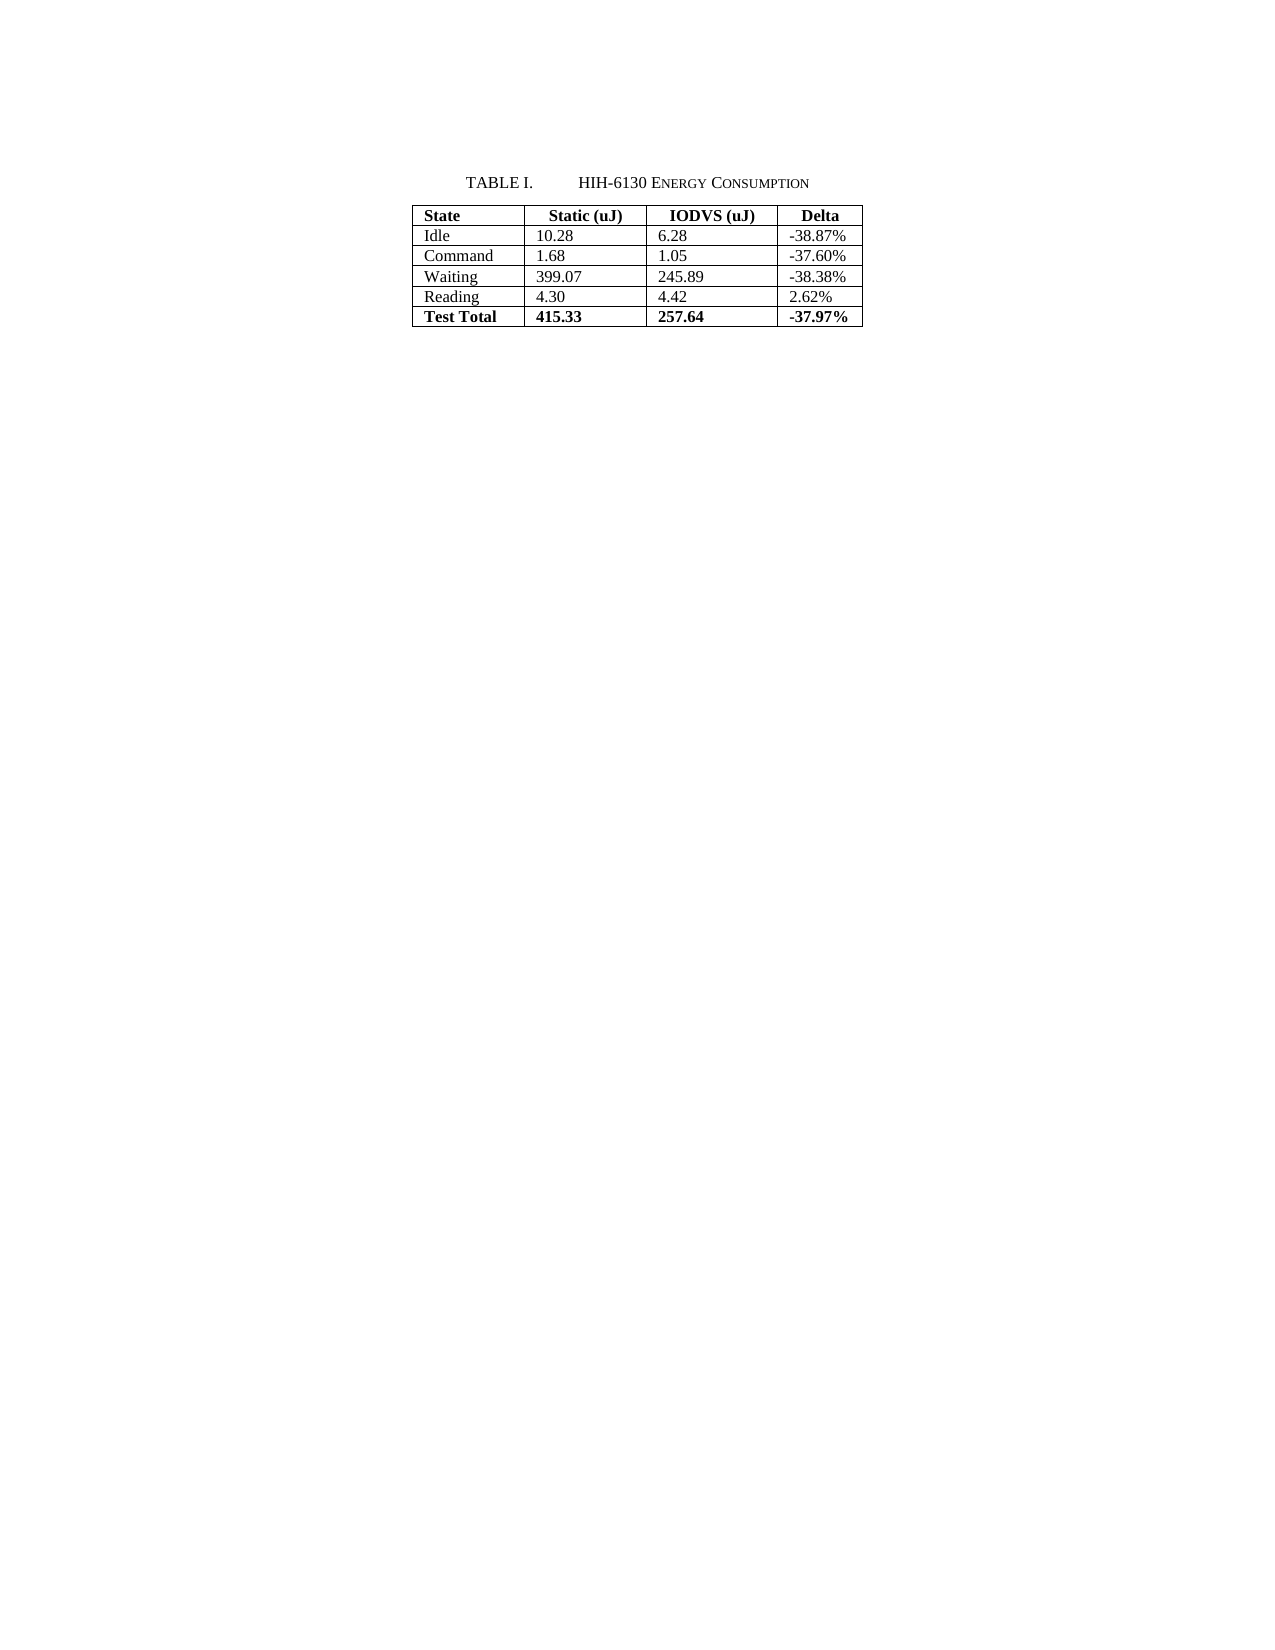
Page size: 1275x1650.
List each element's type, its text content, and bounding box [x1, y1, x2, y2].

table_cell 2.62% [778, 287, 862, 306]
table_cell 4.42 [647, 287, 777, 306]
table_cell 1.05 [647, 246, 777, 265]
table_cell Idle [413, 226, 524, 245]
table_cell 399.07 [525, 266, 646, 286]
table_cell 245.89 [647, 266, 777, 286]
table_header IODVS (uJ) [647, 206, 777, 225]
table_header State [413, 206, 524, 225]
table_cell Waiting [413, 266, 524, 286]
table_cell Command [413, 246, 524, 265]
table_header Static (uJ) [525, 206, 646, 225]
table_cell -38.87% [778, 226, 862, 245]
table_cell 4.30 [525, 287, 646, 306]
table_cell 415.33 [525, 307, 646, 326]
table_cell Test Total [413, 307, 524, 326]
table_cell -37.60% [778, 246, 862, 265]
table_cell 10.28 [525, 226, 646, 245]
table_cell -38.38% [778, 266, 862, 286]
table_cell 6.28 [647, 226, 777, 245]
table_header Delta [778, 206, 862, 225]
table_cell Reading [413, 287, 524, 306]
table_cell 257.64 [647, 307, 777, 326]
table_cell 1.68 [525, 246, 646, 265]
text HIH-6130 Energy Consumption [150, 175, 1125, 192]
table_cell -37.97% [778, 307, 862, 326]
